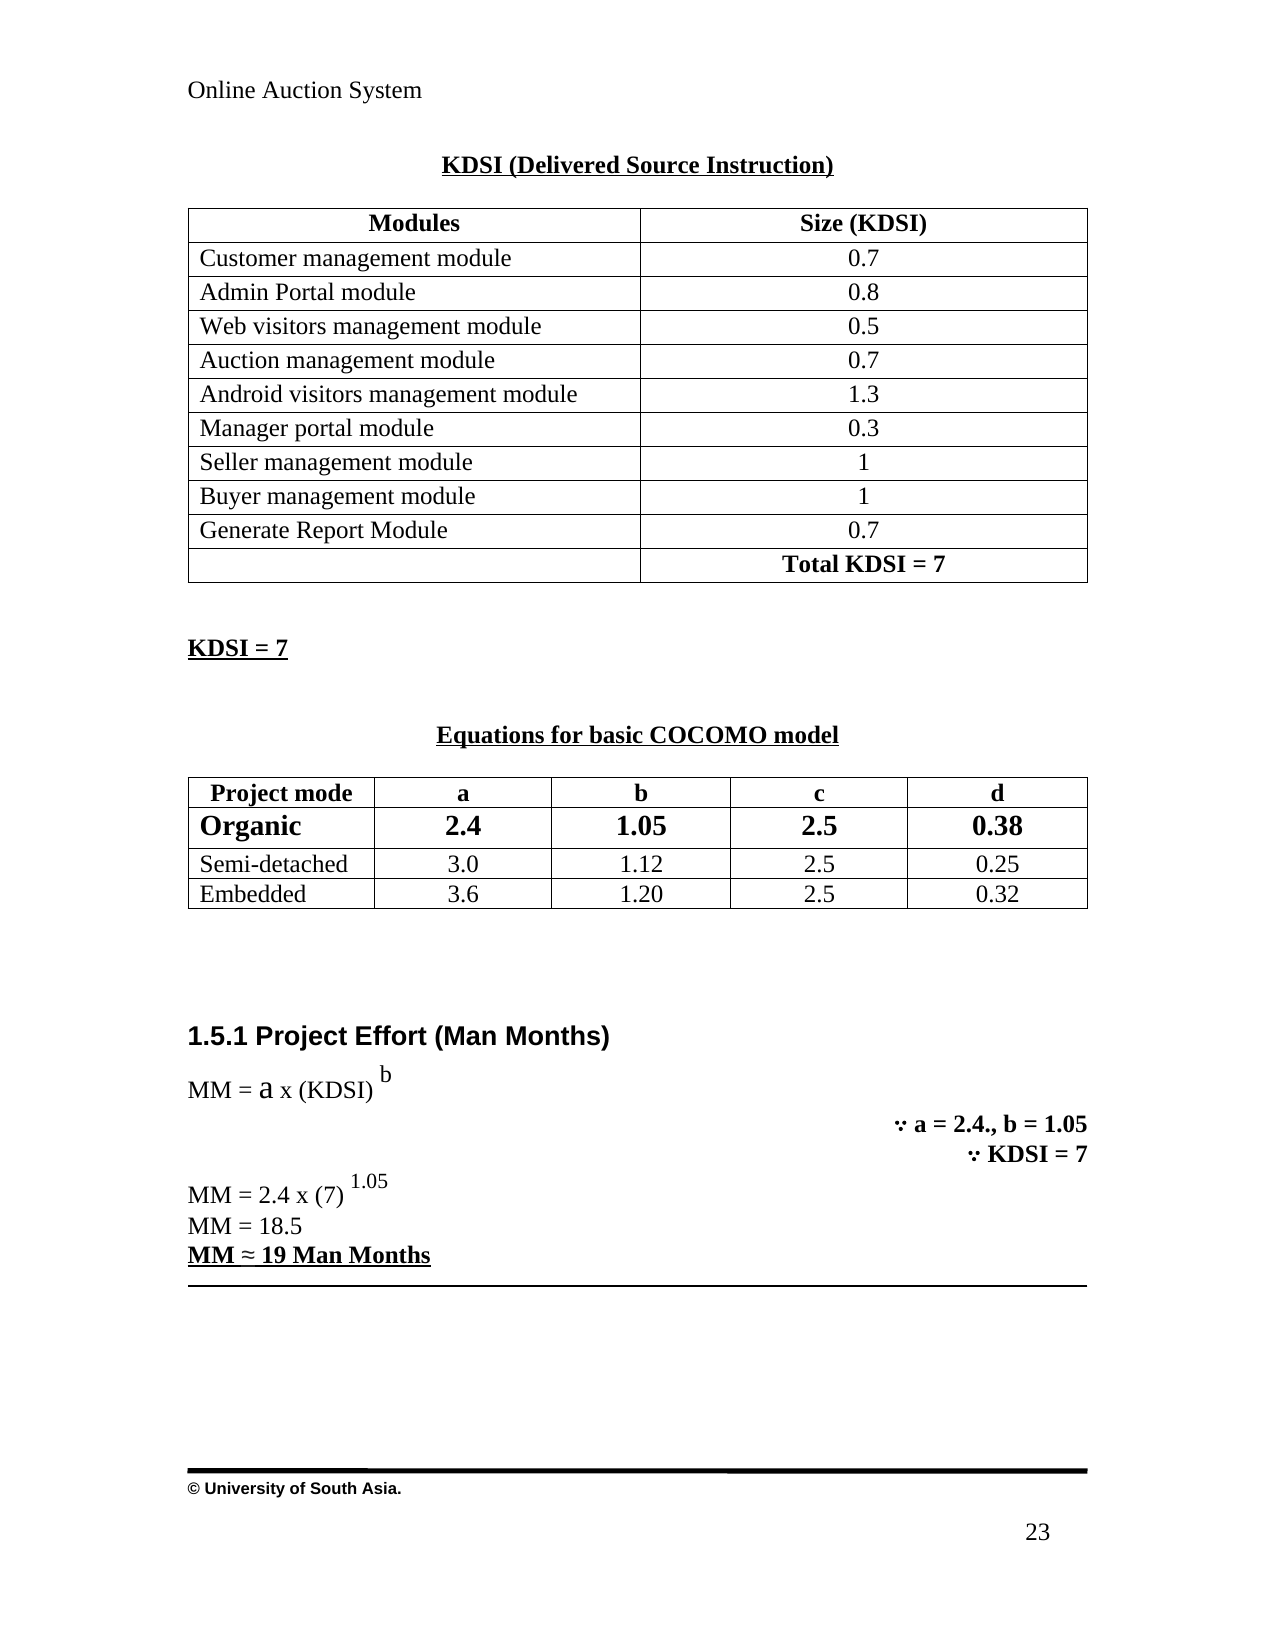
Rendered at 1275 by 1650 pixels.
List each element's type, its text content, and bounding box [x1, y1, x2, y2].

table_cell 1.20 [552, 879, 730, 908]
text KDSI = 7 [187, 633, 1087, 662]
table_cell [189, 549, 640, 582]
table_cell Buyer management module [189, 481, 640, 514]
table_cell 0.25 [908, 849, 1087, 878]
table_header b [552, 778, 730, 807]
table_header d [908, 778, 1087, 807]
table_cell Web visitors management module [189, 311, 640, 344]
table_cell 2.4 [375, 808, 551, 848]
table_header a [375, 778, 551, 807]
table_cell Admin Portal module [189, 277, 640, 310]
table_cell Seller management module [189, 447, 640, 480]
text MM = 2.4 x (7) 1.05 [187, 1168, 1087, 1211]
text MM = a x (KDSI) b [187, 1060, 1087, 1108]
text MM = 18.5 [187, 1211, 1087, 1240]
table_cell 2.5 [731, 849, 907, 878]
text KDSI (Delivered Source Instruction) [187, 150, 1087, 179]
table_cell Auction management module [189, 345, 640, 378]
table_cell 1 [641, 481, 1087, 514]
table_cell 0.5 [641, 311, 1087, 344]
table_cell 0.7 [641, 515, 1087, 548]
table_cell 1.05 [552, 808, 730, 848]
table_header Project mode [189, 778, 374, 807]
table_cell 3.0 [375, 849, 551, 878]
table_cell 3.6 [375, 879, 551, 908]
table_cell Manager portal module [189, 413, 640, 446]
table_cell Semi-detached [189, 849, 374, 878]
table_cell 0.32 [908, 879, 1087, 908]
table_cell 2.5 [731, 879, 907, 908]
table_cell 0.7 [641, 243, 1087, 276]
table_cell Android visitors management module [189, 379, 640, 412]
subtitle 1.5.1 Project Effort (Man Months) [187, 1020, 1087, 1051]
text MM ≈ 19 Man Months [255, 1240, 1087, 1269]
text MM ≈ 19 Man Months [187, 1240, 241, 1265]
table_cell 2.5 [731, 808, 907, 848]
text Equations for basic COCOMO model [187, 720, 1087, 748]
table_cell 0.38 [908, 808, 1087, 848]
table_cell 1.12 [552, 849, 730, 878]
table_cell 1 [641, 447, 1087, 480]
table_cell 0.3 [641, 413, 1087, 446]
table_cell Total KDSI = 7 [641, 549, 1087, 582]
table_cell 1.3 [641, 379, 1087, 412]
table_header Size (KDSI) [641, 209, 1087, 242]
table_cell 0.7 [641, 345, 1087, 378]
table_cell 0.8 [641, 277, 1087, 310]
text ∵ KDSI = 7 [187, 1138, 1087, 1168]
table_cell Generate Report Module [189, 515, 640, 548]
table_header Modules [189, 209, 640, 242]
table_cell Embedded [189, 879, 374, 908]
text ∵ a = 2.4., b = 1.05 [187, 1108, 1087, 1138]
table_cell Organic [189, 808, 374, 848]
table_header c [731, 778, 907, 807]
table_cell Customer management module [189, 243, 640, 276]
